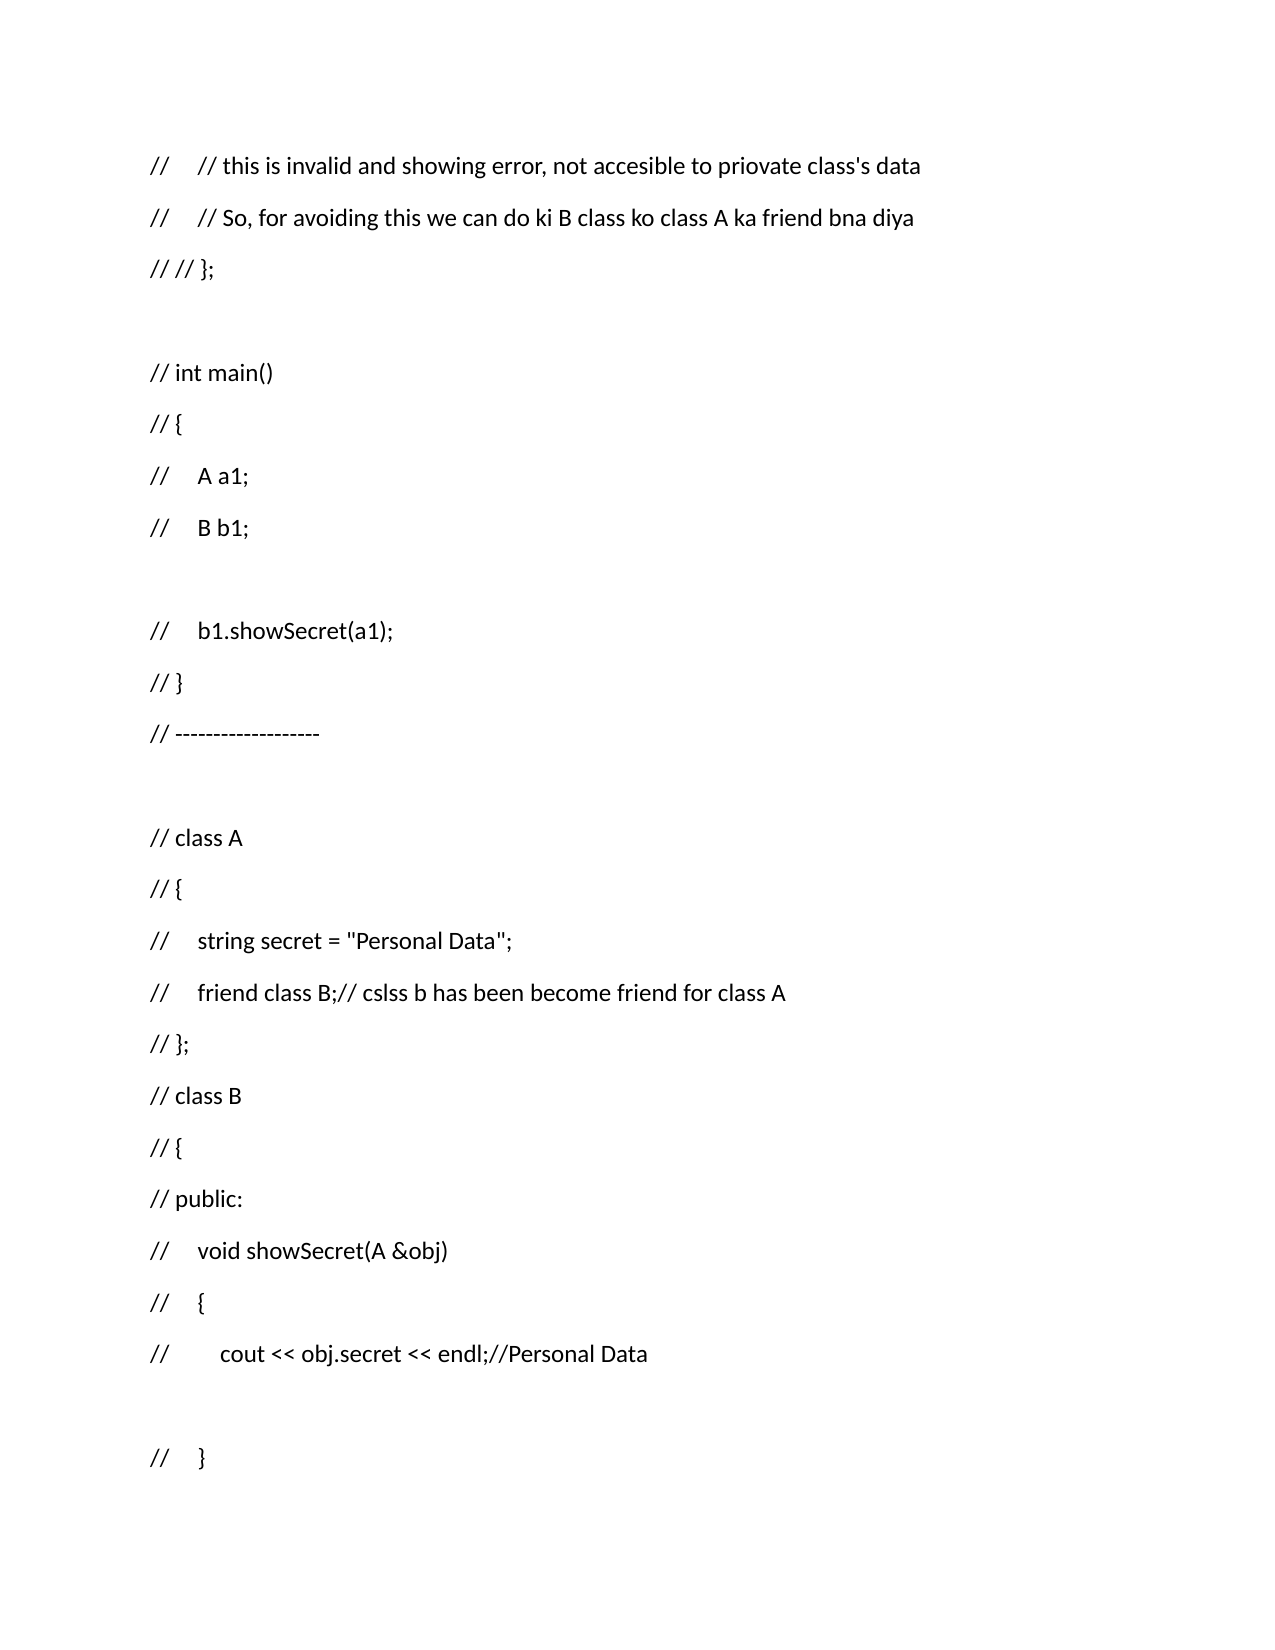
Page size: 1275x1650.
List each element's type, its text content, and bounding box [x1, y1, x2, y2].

text // // this is invalid and showing error, not accesible to priovate class's data [150, 150, 1125, 181]
text // ------------------- [150, 718, 1125, 749]
text // B b1; [150, 512, 1125, 542]
text // cout << obj.secret << endl;//Personal Data [150, 1338, 1125, 1369]
text // { [150, 1132, 1125, 1162]
text // public: [150, 1183, 1125, 1214]
text // }; [150, 1028, 1125, 1059]
text // friend class B;// cslss b has been become friend for class A [150, 977, 1125, 1007]
text // class B [150, 1080, 1125, 1111]
text // // So, for avoiding this we can do ki B class ko class A ka friend bna diya [150, 202, 1125, 232]
text // A a1; [150, 460, 1125, 491]
text // string secret = "Personal Data"; [150, 925, 1125, 956]
text // { [150, 873, 1125, 904]
text // b1.showSecret(a1); [150, 615, 1125, 646]
text // class A [150, 822, 1125, 852]
text // int main() [150, 357, 1125, 387]
text // { [150, 1287, 1125, 1317]
text // // }; [150, 253, 1125, 284]
text // { [150, 408, 1125, 439]
text // } [150, 1442, 1125, 1472]
text // } [150, 667, 1125, 697]
text // void showSecret(A &obj) [150, 1235, 1125, 1266]
